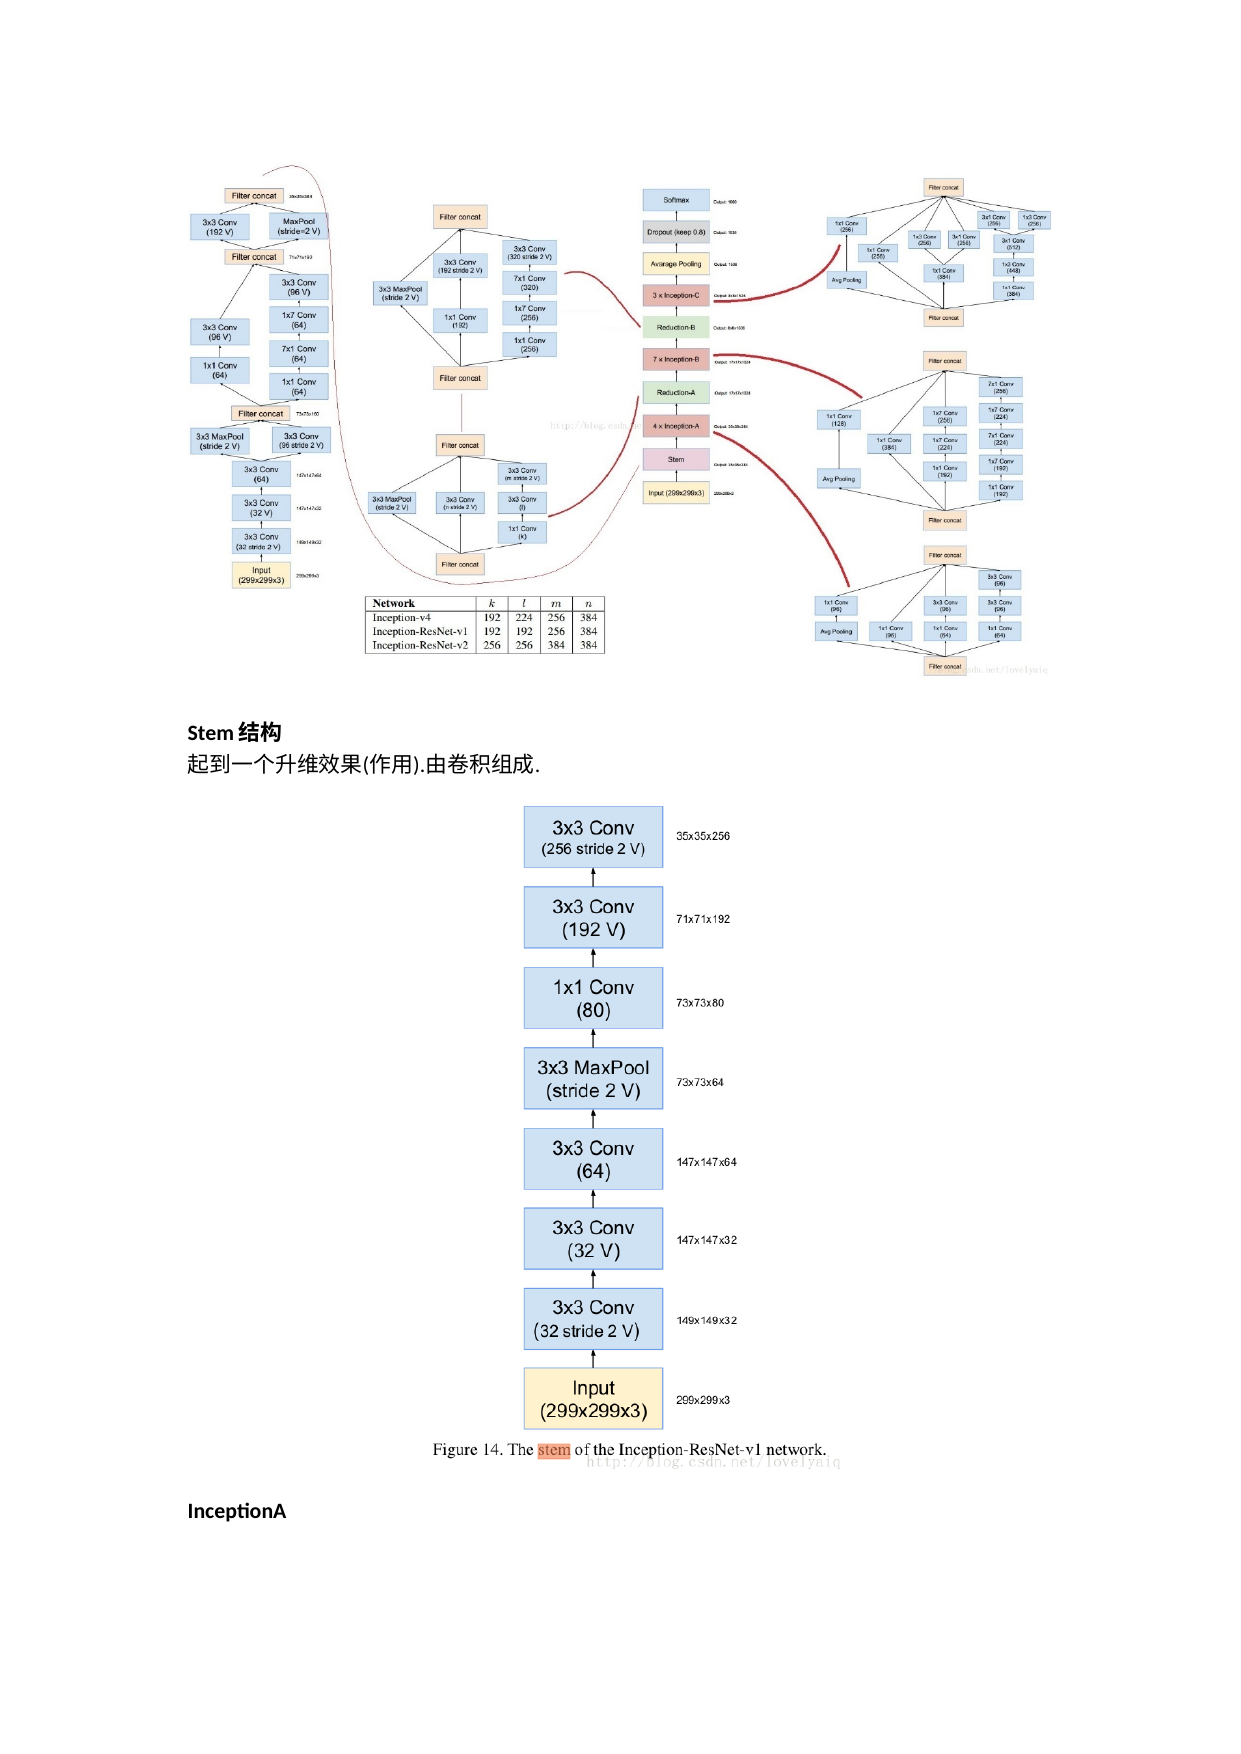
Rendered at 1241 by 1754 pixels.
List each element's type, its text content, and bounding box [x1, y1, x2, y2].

picture [187, 162, 1053, 679]
picture [391, 779, 850, 1478]
text InceptionA [187, 1494, 1053, 1527]
text 起到一个升维效果(作用).由卷积组成. [187, 747, 1053, 779]
text Stem结构 [187, 714, 1053, 747]
